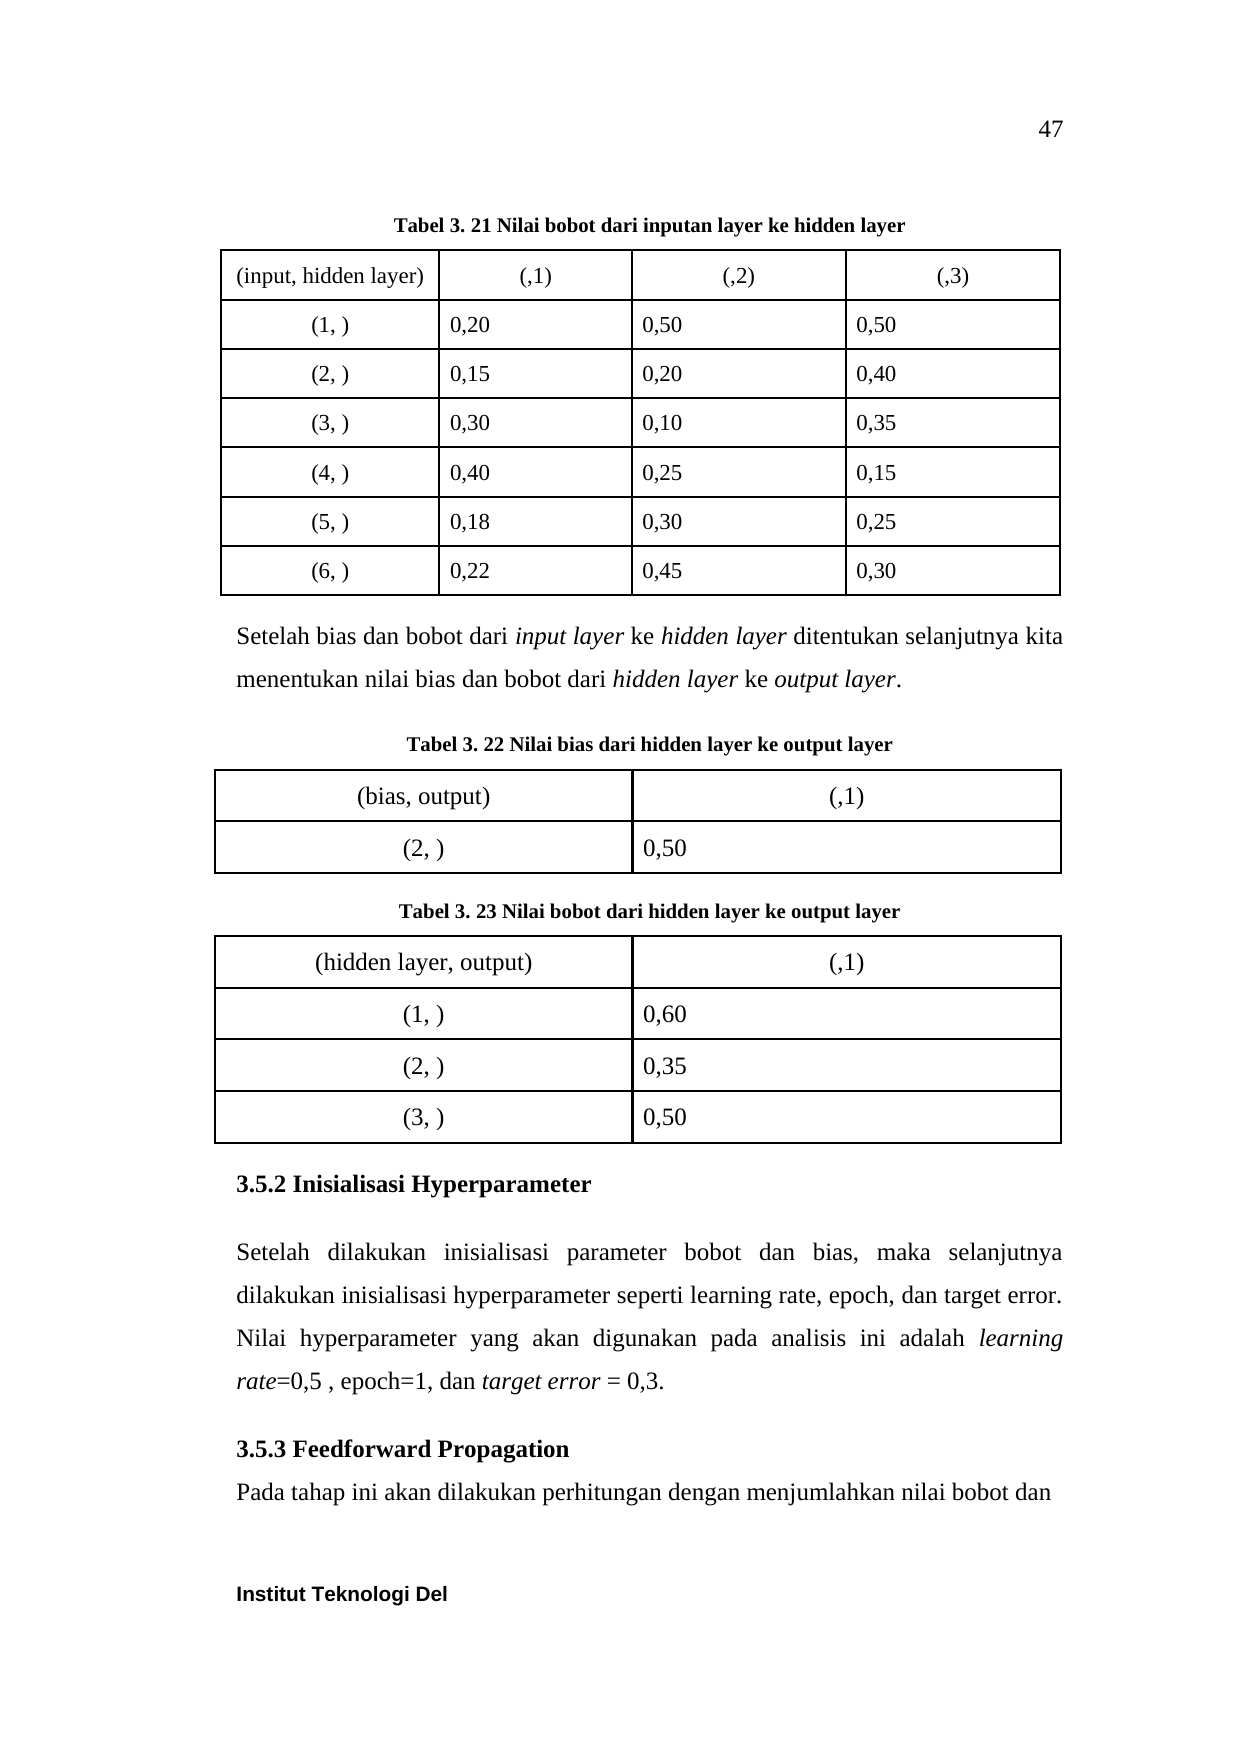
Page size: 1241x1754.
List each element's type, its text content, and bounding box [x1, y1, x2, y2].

table_cell 0,15 [847, 448, 1059, 496]
text Setelah dilakukan inisialisasi parameter bobot dan bias, maka selanjutnya dilakukan inisialisasi hyperparameter seperti learning rate, epoch, dan target error. Nilai hyperparameter yang akan digunakan pada analisis ini adalah learning rate=0,5 , epoch=1, dan target error = 0,3. [236, 1237, 1063, 1395]
table_cell 0,25 [633, 448, 845, 496]
table_header (,1) [634, 771, 1060, 820]
table_cell 0,20 [440, 301, 631, 348]
table_cell 0,25 [847, 498, 1059, 545]
subtitle 3.5.3 Feedforward Propagation [236, 1434, 1063, 1463]
table_header (,3) [847, 251, 1059, 298]
text Tabel 3. 21 Nilai bobot dari inputan layer ke hidden layer [236, 213, 1063, 237]
table_header (bias, output) [216, 771, 631, 820]
table_cell (1, ) [222, 301, 438, 348]
table_cell 0,35 [634, 1040, 1060, 1090]
table_cell 0,35 [847, 399, 1059, 446]
table_cell 0,50 [634, 1092, 1060, 1142]
table_cell 0,50 [633, 301, 845, 348]
table_cell 0,40 [440, 448, 631, 496]
text Setelah bias dan bobot dari input layer ke hidden layer ditentukan selanjutnya kita menentukan nilai bias dan bobot dari hidden layer ke output layer. [236, 621, 1063, 693]
text Pada tahap ini akan dilakukan perhitungan dengan menjumlahkan nilai bobot dan [236, 1477, 1063, 1506]
table_cell (3, ) [216, 1092, 631, 1142]
table_cell 0,15 [440, 350, 631, 397]
table_header (,2) [633, 251, 845, 298]
table_cell 0,50 [847, 301, 1059, 348]
table_cell 0,50 [634, 822, 1060, 872]
table_cell (5, ) [222, 498, 438, 545]
table_cell (2, ) [216, 822, 631, 872]
table_cell 0,30 [847, 547, 1059, 594]
table_cell (4, ) [222, 448, 438, 496]
table_cell (2, ) [222, 350, 438, 397]
table_cell 0,30 [440, 399, 631, 446]
text Tabel 3. 22 Nilai bias dari hidden layer ke output layer [236, 732, 1063, 756]
table_cell (2, ) [216, 1040, 631, 1090]
table_header (input, hidden layer) [222, 251, 438, 298]
table_cell 0,22 [440, 547, 631, 594]
table_cell (3, ) [222, 399, 438, 446]
table_cell 0,40 [847, 350, 1059, 397]
table_cell 0,20 [633, 350, 845, 397]
table_cell 0,30 [633, 498, 845, 545]
table_cell 0,45 [633, 547, 845, 594]
table_cell 0,10 [633, 399, 845, 446]
text Tabel 3. 23 Nilai bobot dari hidden layer ke output layer [236, 899, 1063, 923]
table_header (,1) [634, 937, 1060, 987]
subtitle 3.5.2 Inisialisasi Hyperparameter [236, 1169, 1063, 1197]
table_cell (6, ) [222, 547, 438, 594]
table_header (,1) [440, 251, 631, 298]
table_cell (1, ) [216, 989, 631, 1038]
table_header (hidden layer, output) [216, 937, 631, 987]
table_cell 0,18 [440, 498, 631, 545]
table_cell 0,60 [634, 989, 1060, 1038]
